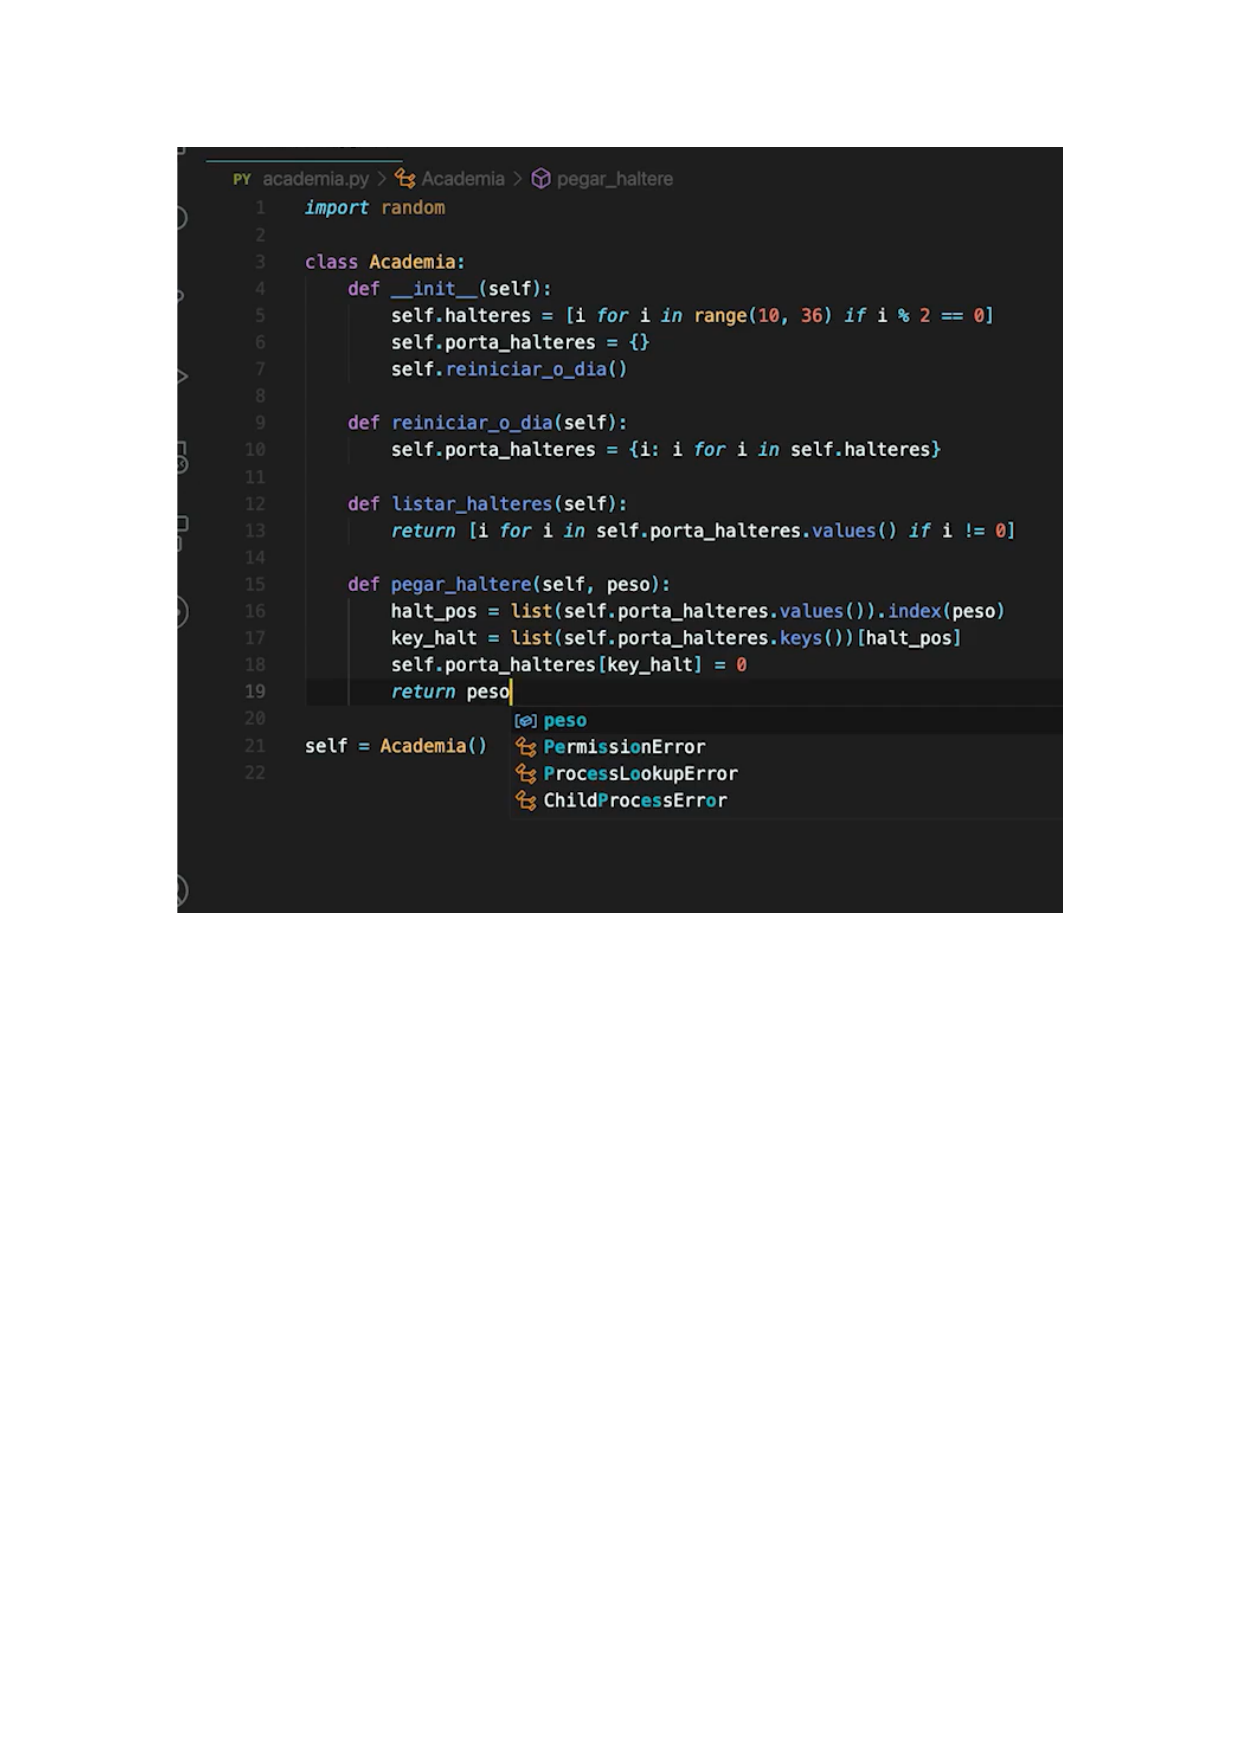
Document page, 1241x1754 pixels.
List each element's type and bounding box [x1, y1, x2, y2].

picture [177, 147, 1063, 913]
